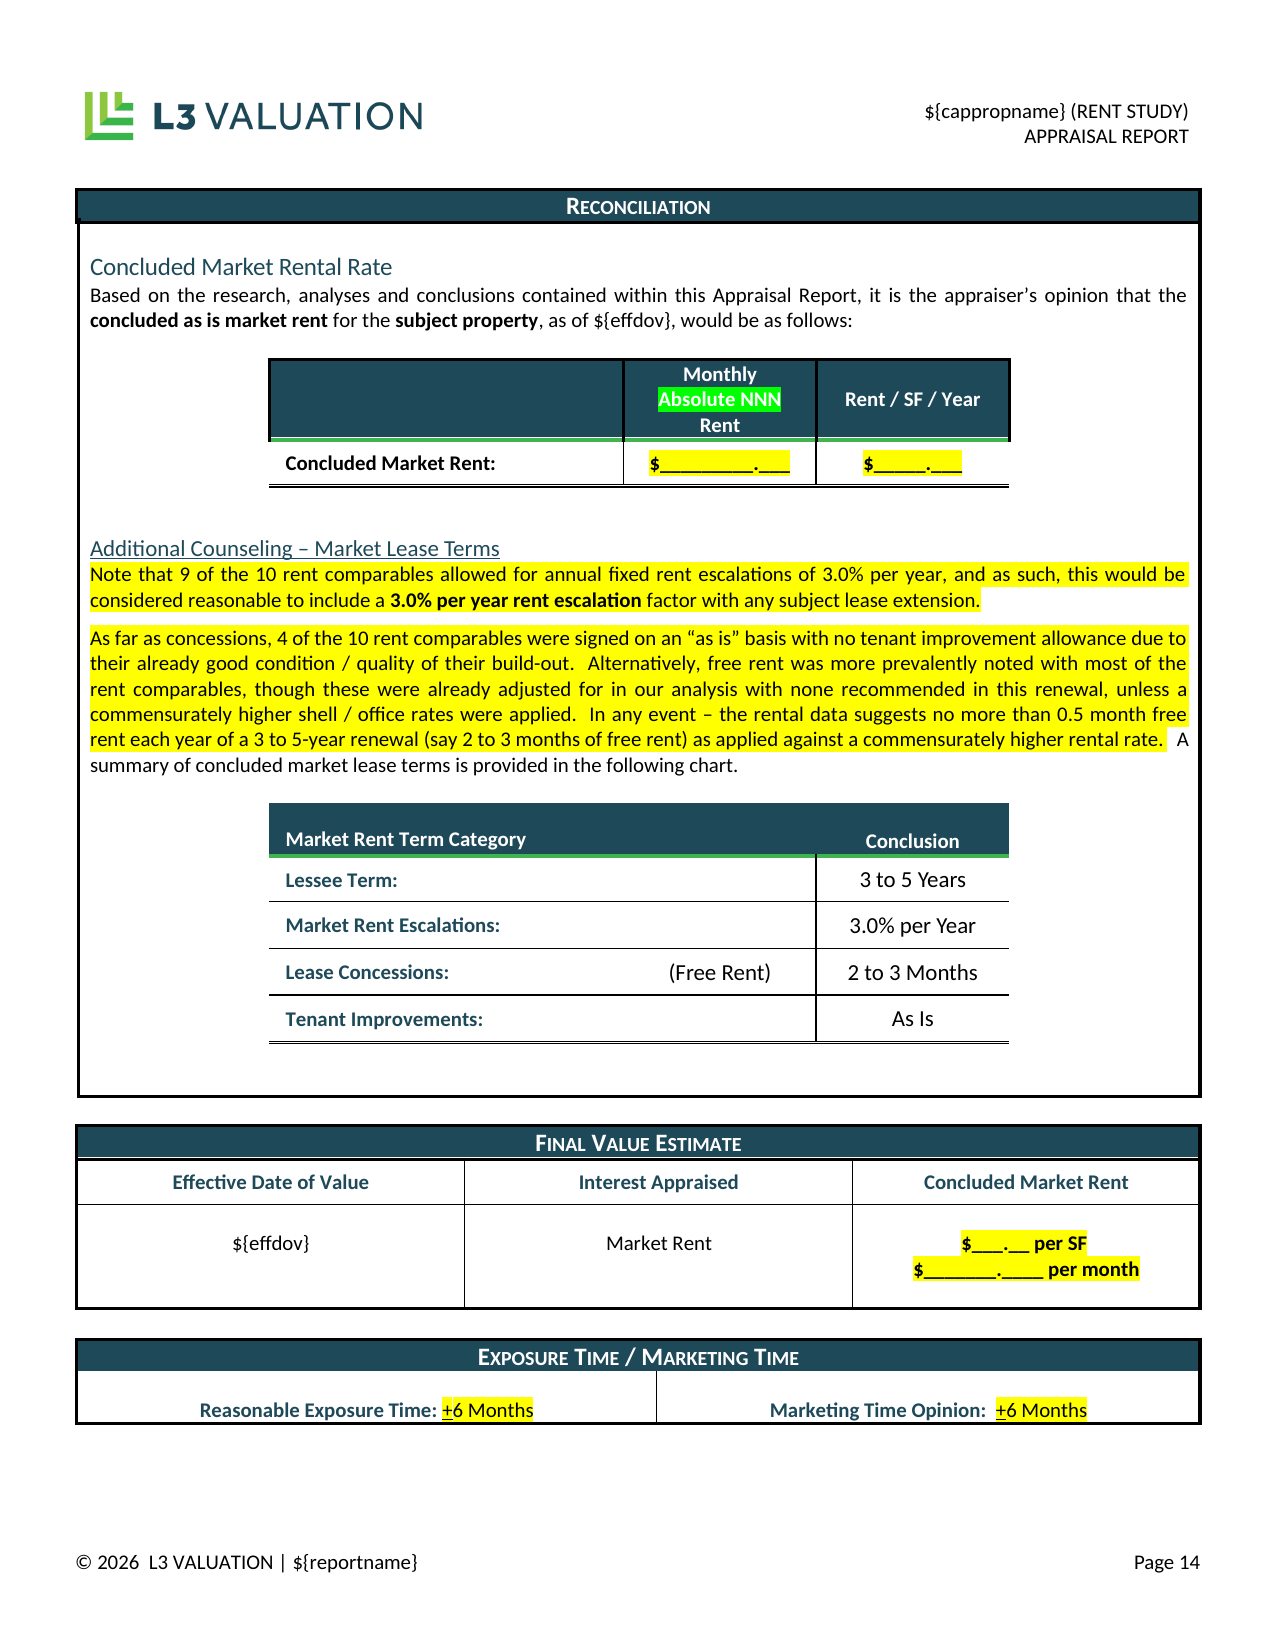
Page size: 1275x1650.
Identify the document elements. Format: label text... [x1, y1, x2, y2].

table_cell Market Rent [465, 1205, 852, 1307]
table_cell Concluded Market Rent [853, 1161, 1198, 1204]
table_cell Effective Date of Value [78, 1161, 464, 1204]
picture [69, 75, 436, 156]
table_cell $___.__ per SF $_______.____ per month [853, 1205, 1198, 1307]
table_cell Concluded Market Rental Rate Based on the research, analyses and conclusions contained within this Appraisal Report, it is the appraiser’s opinion that the concluded as is market rent for the subject property, as of ${effdov}, would be as follows: Additional Counseling – Market Lease Terms Note that 9 of the 10 rent comparables allowed for annual fixed rent escalations of 3.0% per year, and as such, this would be considered reasonable to include a 3.0% per year rent escalation factor with any subject lease extension. As far as concessions, 4 of the 10 rent comparables were signed on an “as is” basis with no tenant improvement allowance due to their already good condition / quality of their build-out. Alternatively, free rent was more prevalently noted with most of the rent comparables, though these were already adjusted for in our analysis with none recommended in this renewal, unless a commensurately higher shell / office rates were applied. In any event – the rental data suggests no more than 0.5 month free rent each year of a 3 to 5-year renewal (say 2 to 3 months of free rent) as applied against a commensurately higher rental rate. A summary of concluded market lease terms is provided in the following chart. [80, 224, 1198, 1095]
table_cell Marketing Time Opinion: +6 Months [657, 1371, 1198, 1422]
table_cell ${effdov} [78, 1205, 464, 1307]
table_header Final Value Estimate [78, 1127, 1198, 1157]
table_cell Interest Appraised [465, 1161, 852, 1204]
table_header Exposure Time / Marketing Time [78, 1341, 1198, 1371]
table_header Reconciliation [78, 191, 1198, 221]
table_cell Reasonable Exposure Time: +6 Months [78, 1371, 656, 1422]
